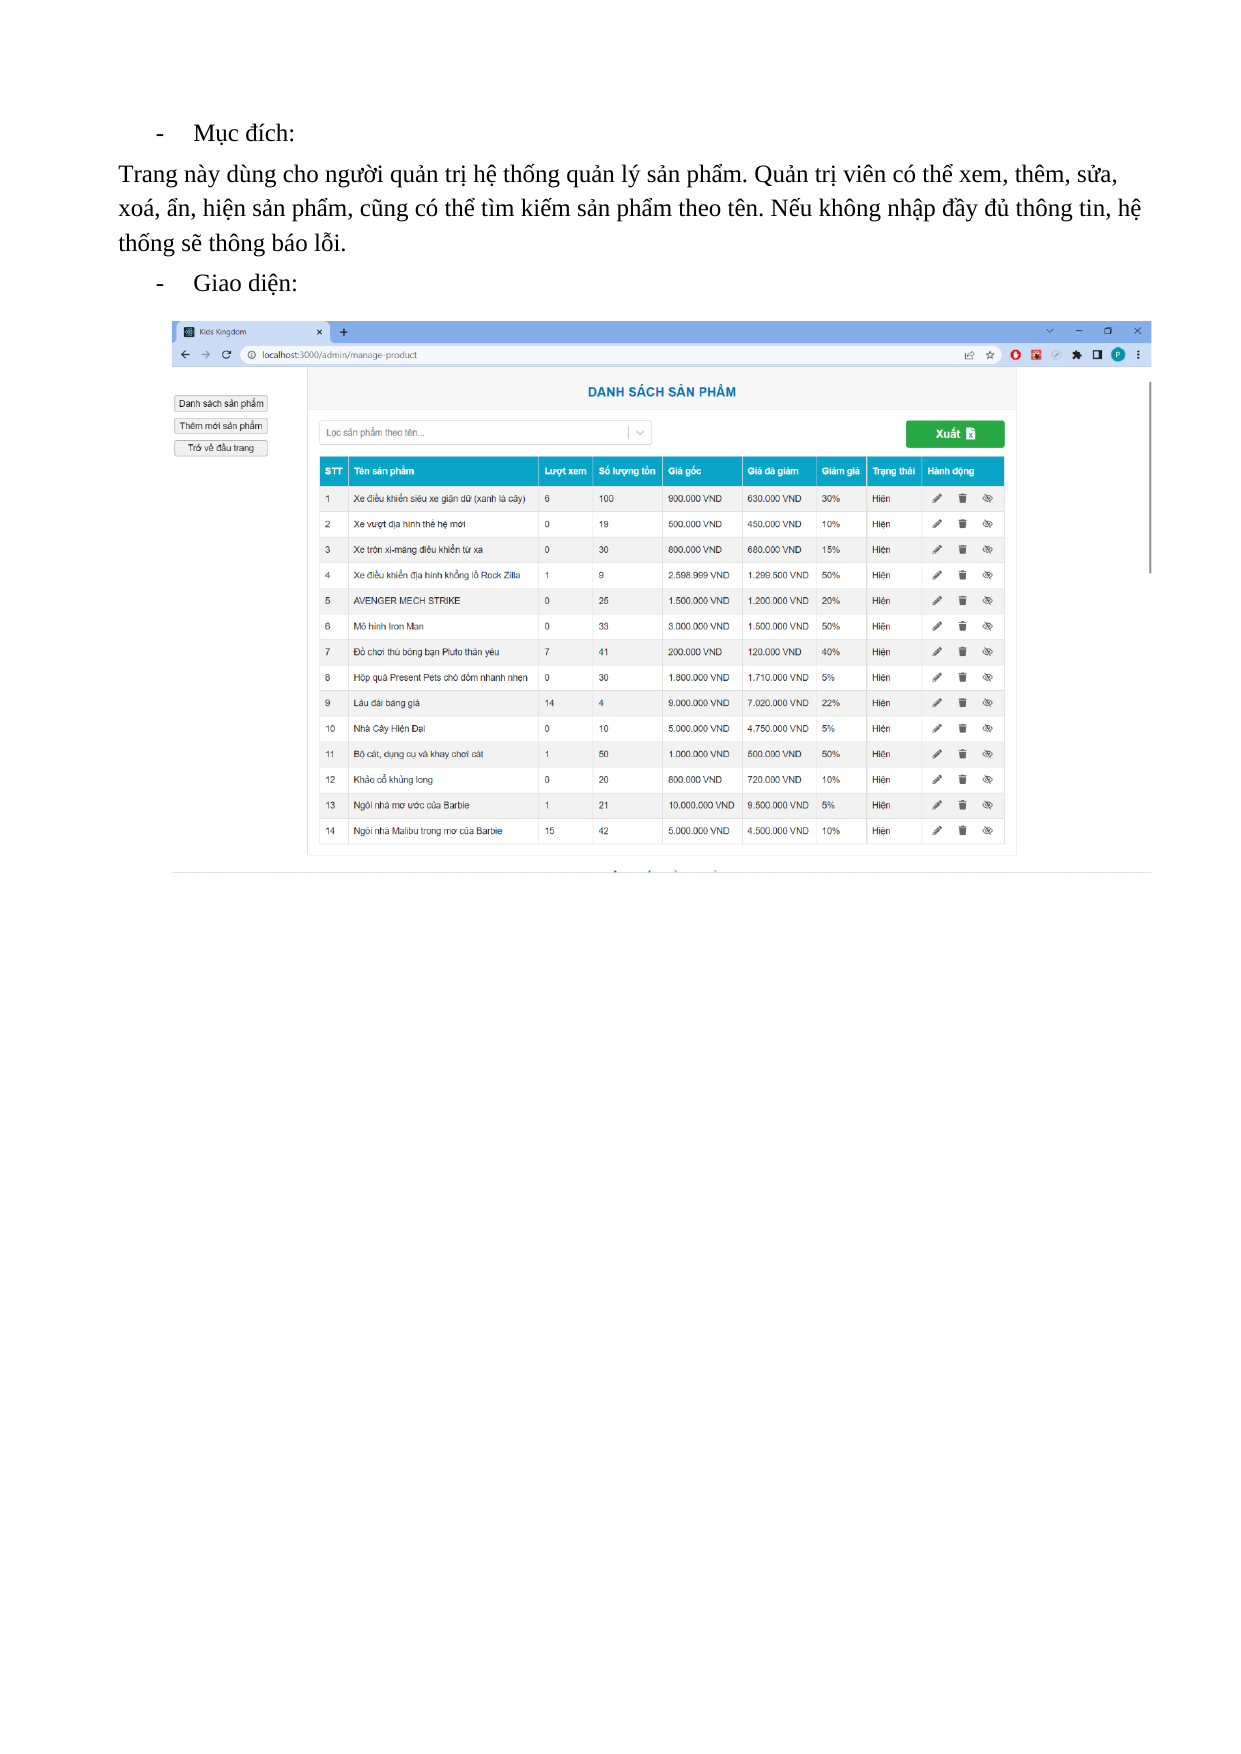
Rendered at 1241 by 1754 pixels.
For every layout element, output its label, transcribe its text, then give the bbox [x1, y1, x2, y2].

list Giao diện: [156, 268, 1152, 297]
list Mục đích: [156, 118, 1152, 147]
text Trang này dùng cho người quản trị hệ thống quản lý sản phẩm. Quản trị viên có thể xem, thêm, sửa, xoá, ẩn, hiện sản phẩm, cũng có thể tìm kiếm sản phẩm theo tên. Nếu không nhập đầy đủ thông tin, hệ thống sẽ thông báo lỗi. [118, 159, 1152, 257]
picture [171, 321, 1152, 873]
